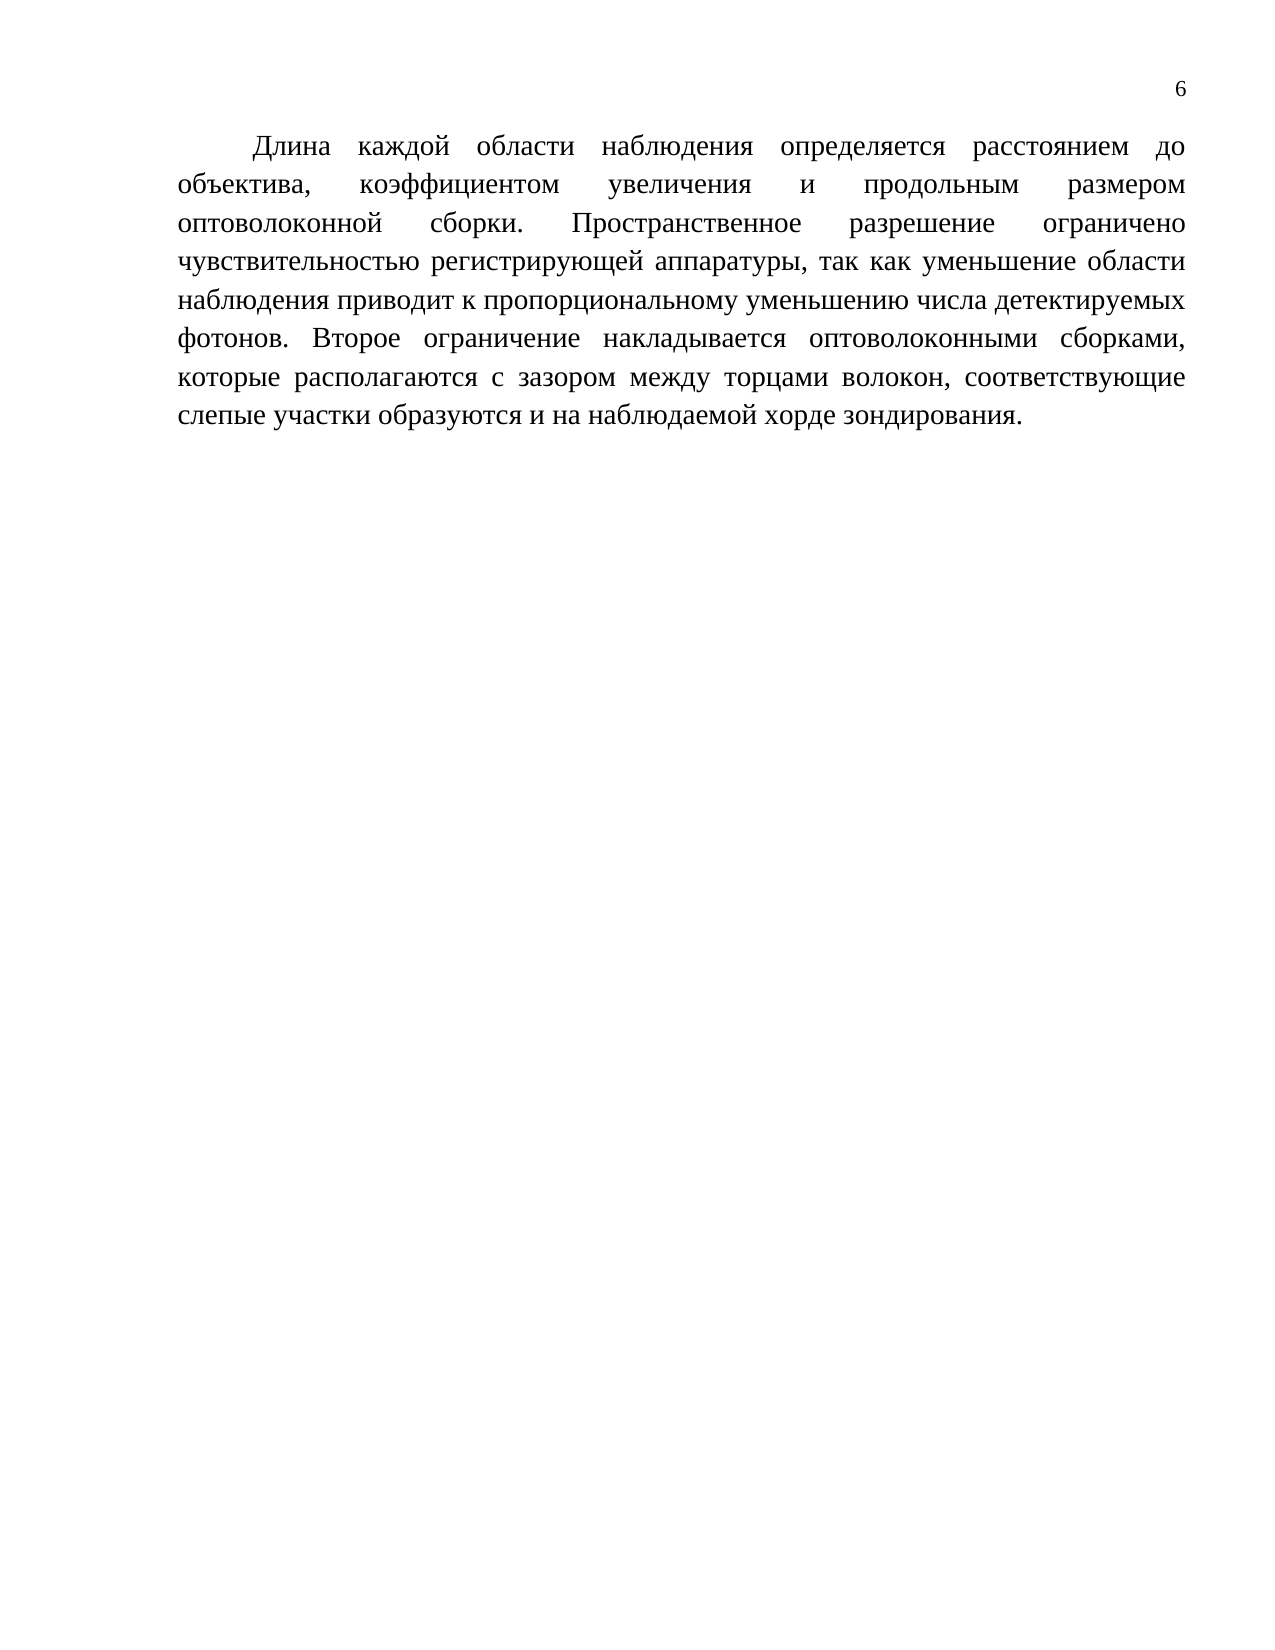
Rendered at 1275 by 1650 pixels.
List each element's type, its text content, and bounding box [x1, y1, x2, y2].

text Длина каждой области наблюдения определяется расстоянием до объектива, коэффициентом увеличения и продольным размером оптоволоконной сборки. Пространственное разрешение ограничено чувствительностью регистрирующей аппаратуры, так как уменьшение области наблюдения приводит к пропорциональному уменьшению числа детектируемых фотонов. Второе ограничение накладывается оптоволоконными сборками, которые располагаются с зазором между торцами волокон, соответствующие слепые участки образуются и на наблюдаемой хорде зондирования. [177, 128, 1186, 431]
